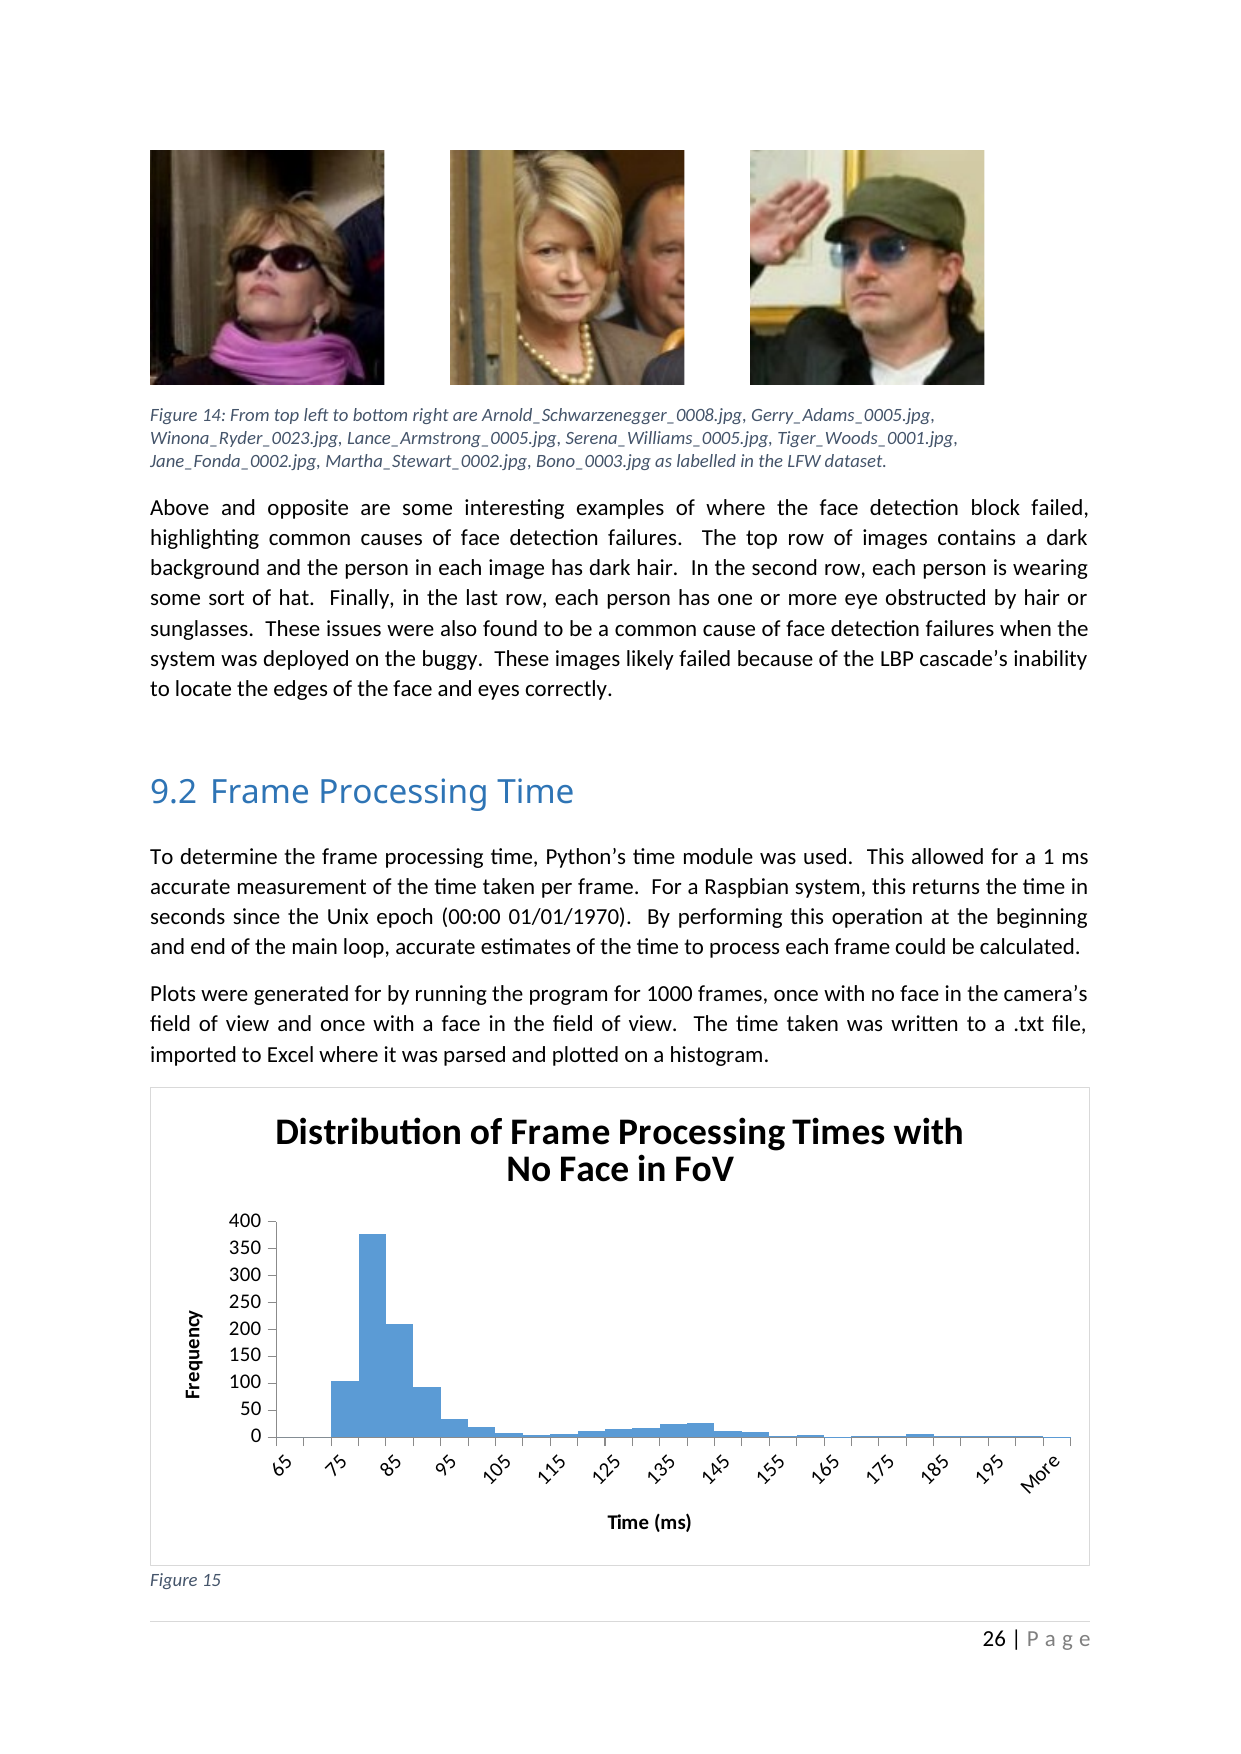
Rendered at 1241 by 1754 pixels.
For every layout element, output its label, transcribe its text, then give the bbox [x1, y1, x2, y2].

text To determine the frame processing time, Python’s time module was used. This allowed for a 1 ms accurate measurement of the time taken per frame. For a Raspbian system, this returns the time in seconds since the Unix epoch (00:00 01/01/1970). By performing this operation at the beginning and end of the main loop, accurate estimates of the time to process each frame could be calculated. [150, 842, 1090, 960]
subtitle Frame Processing Time [150, 768, 1090, 813]
text Figure 15 [150, 1568, 1090, 1591]
text Plots were generated for by running the program for 1000 frames, once with no face in the camera’s field of view and once with a face in the field of view. The time taken was written to a .txt file, imported to Excel where it was parsed and plotted on a histogram. [150, 979, 1090, 1068]
picture [450, 150, 685, 385]
text Above and opposite are some interesting examples of where the face detection block failed, highlighting common causes of face detection failures. The top row of images contains a dark background and the person in each image has dark hair. In the second row, each person is wearing some sort of hat. Finally, in the last row, each person has one or more eye obstructed by hair or sunglasses. These issues were also found to be a common cause of face detection failures when the system was deployed on the buggy. These images likely failed because of the LBP cascade’s inability to locate the edges of the face and eyes correctly. [150, 493, 1090, 702]
text Figure 14: From top left to bottom right are Arnold_Schwarzenegger_0008.jpg, Gerry_Adams_0005.jpg, Winona_Ryder_0023.jpg, Lance_Armstrong_0005.jpg, Serena_Williams_0005.jpg, Tiger_Woods_0001.jpg, Jane_Fonda_0002.jpg, Martha_Stewart_0002.jpg, Bono_0003.jpg as labelled in the LFW dataset. [150, 403, 1090, 472]
picture [750, 150, 985, 385]
picture [150, 150, 385, 385]
